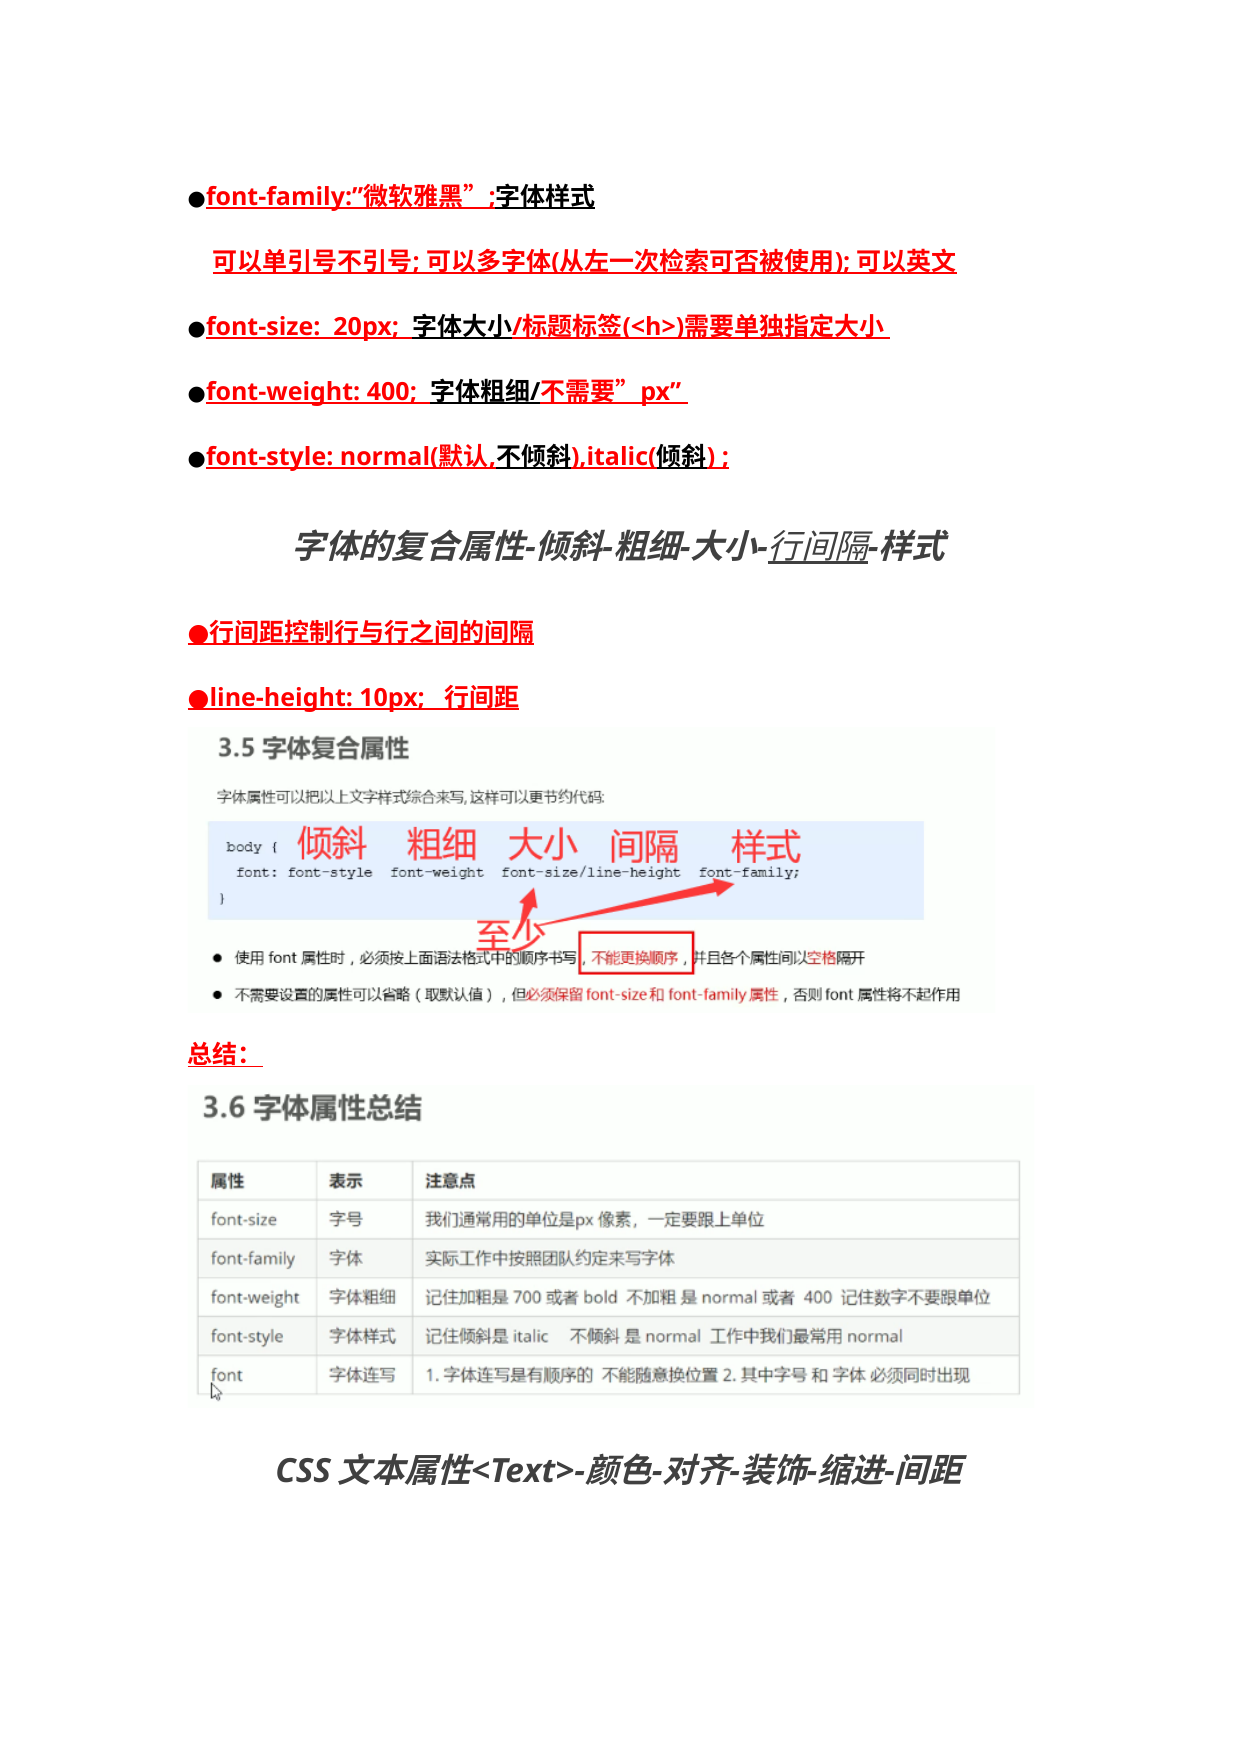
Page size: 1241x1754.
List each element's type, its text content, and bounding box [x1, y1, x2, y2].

picture [187, 1085, 1035, 1408]
text ●行间距控制行与行之间的间隔 [187, 598, 1053, 663]
text ●font-weight: 400; 字体粗细/不需要”px” [187, 357, 1053, 422]
picture [187, 727, 996, 1013]
text ●font-family:”微软雅黑”;字体样式 [187, 162, 1053, 227]
text 可以单引号不引号; 可以多字体(从左一次检索可否被使用); 可以英文 [187, 227, 1053, 292]
text ●font-size: 20px; 字体大小/标题标签(<h>)需要单独指定大小 [187, 292, 1053, 357]
text ●line-height: 10px; 行间距 [187, 663, 1053, 728]
subtitle CSS文本属性<Text>-颜色-对齐-装饰-缩进-间距 [187, 1435, 1053, 1500]
subtitle 字体的复合属性-倾斜-粗细-大小-行间隔-样式 [187, 512, 1053, 577]
text ●font-style: normal(默认,不倾斜),italic(倾斜) ; [187, 422, 1053, 487]
text 总结： [187, 1020, 1053, 1085]
